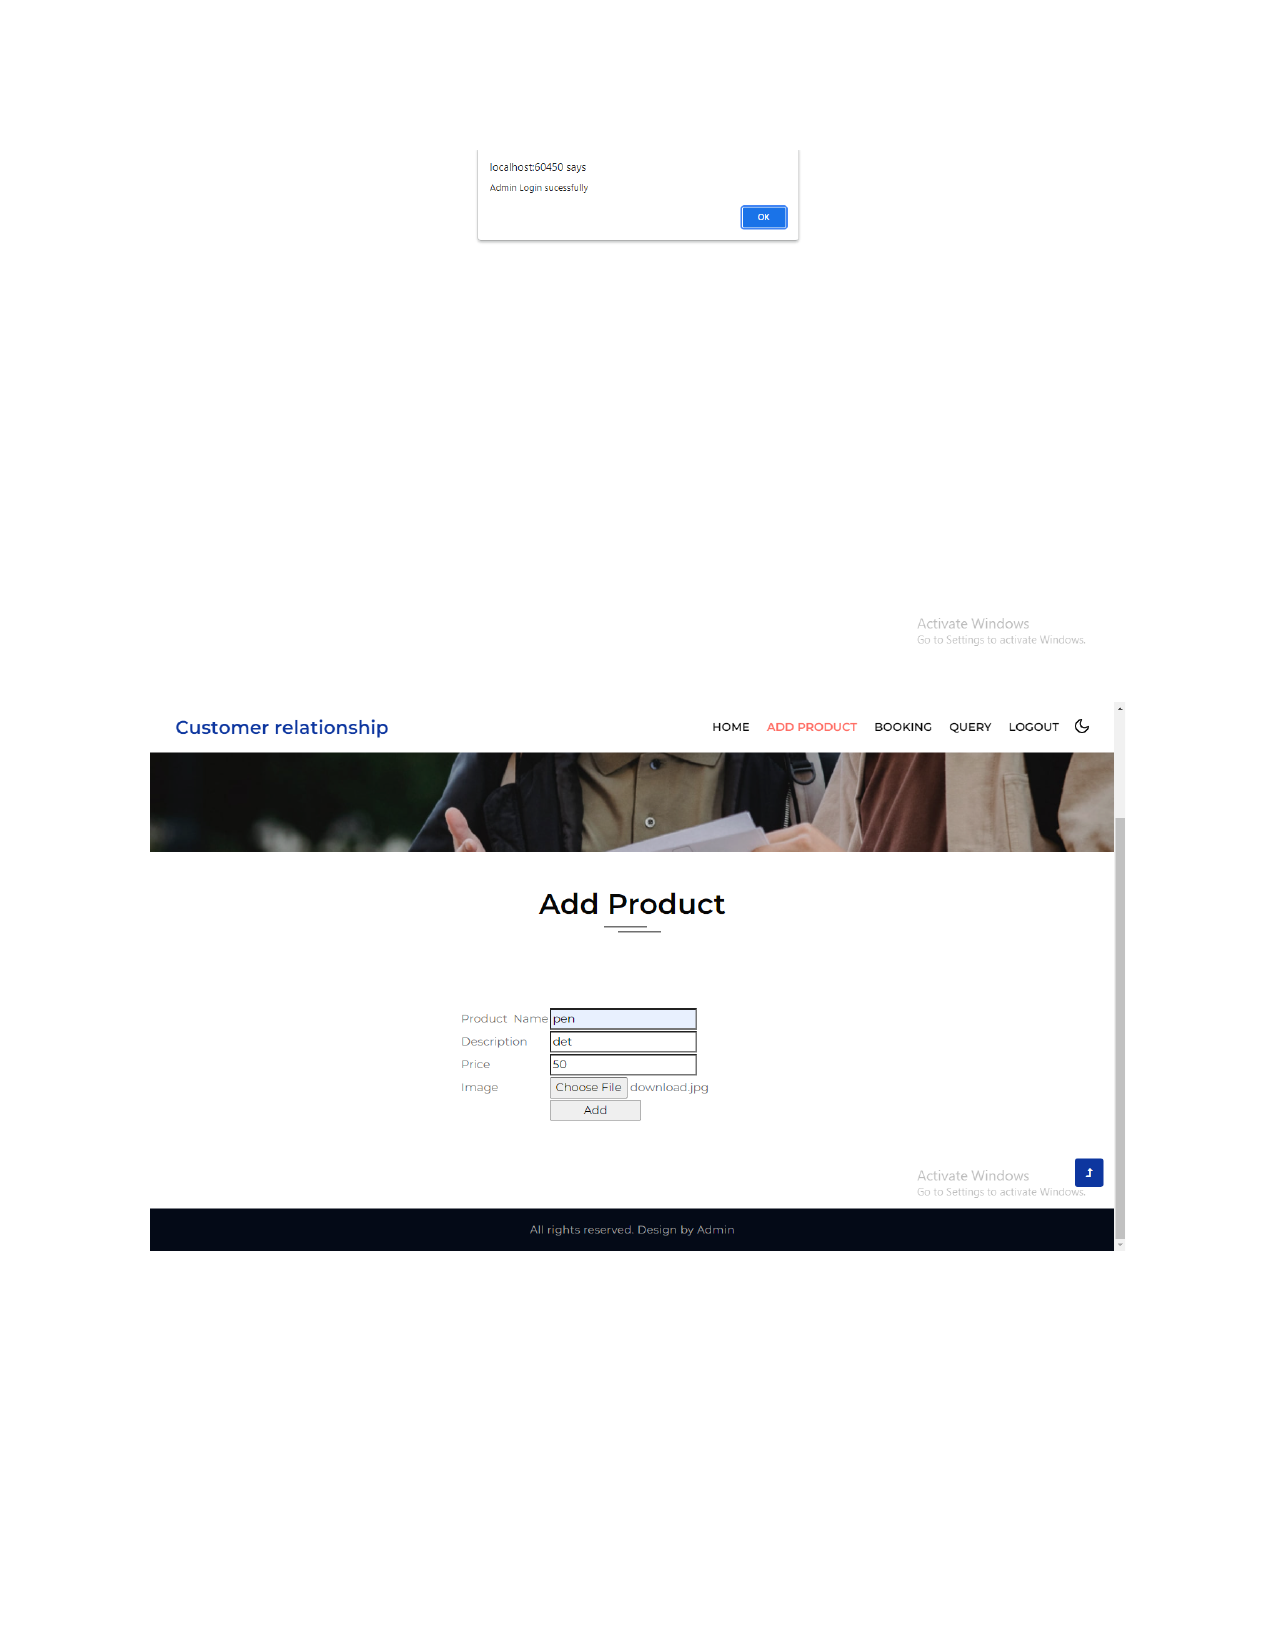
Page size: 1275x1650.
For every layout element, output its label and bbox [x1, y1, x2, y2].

picture [150, 702, 1125, 1251]
picture [150, 150, 1125, 699]
